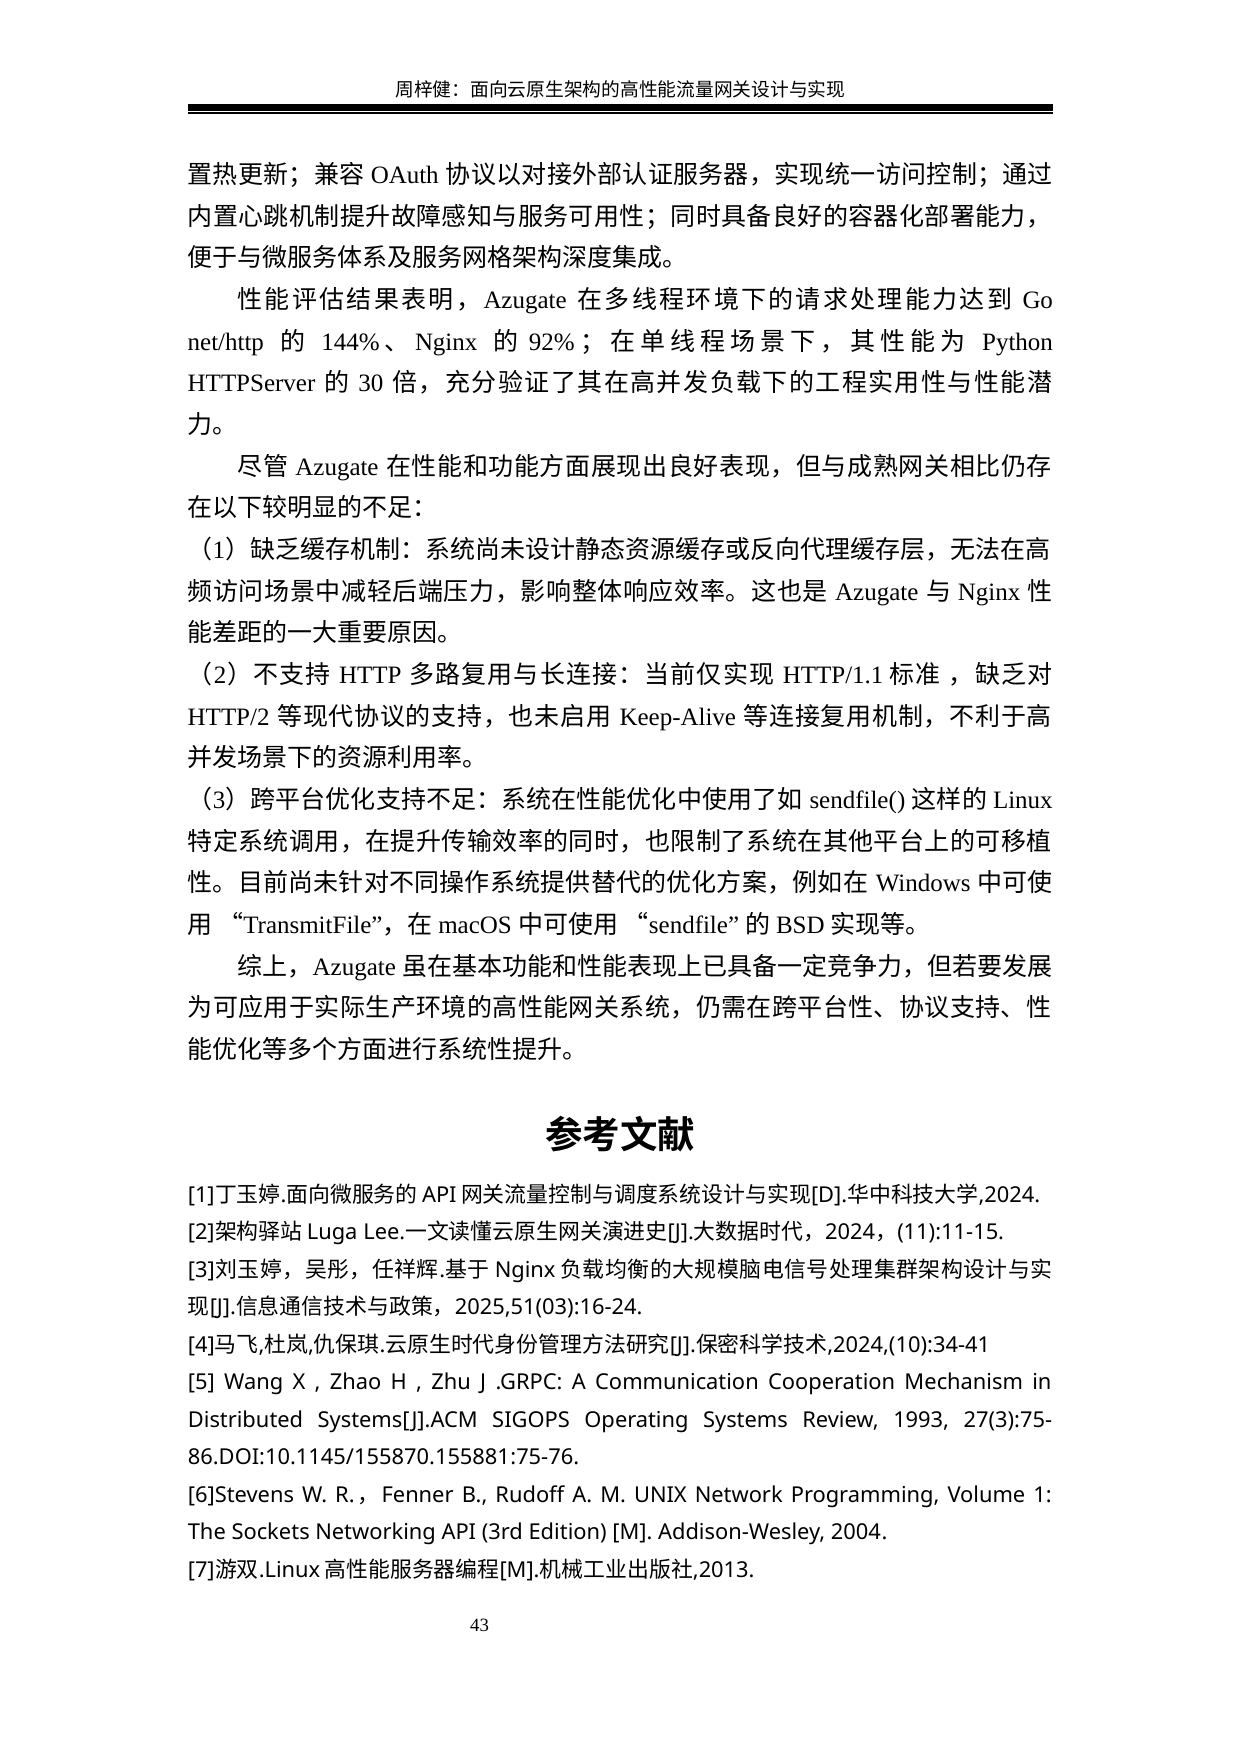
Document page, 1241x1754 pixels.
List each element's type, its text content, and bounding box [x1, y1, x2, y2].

text （3）跨平台优化支持不足：系统在性能优化中使用了如 sendfile() 这样的 Linux 特定系统调用，在提升传输效率的同时，也限制了系统在其他平台上的可移植性。目前尚未针对不同操作系统提供替代的优化方案，例如在 Windows 中可使用 “TransmitFile”，在 macOS 中可使用 “sendfile” 的 BSD 实现等。 [187, 775, 1053, 942]
text 综上，Azugate 虽在基本功能和性能表现上已具备一定竞争力，但若要发展为可应用于实际生产环境的高性能网关系统，仍需在跨平台性、协议支持、性能优化等多个方面进行系统性提升。 [187, 942, 1053, 1067]
text 性能评估结果表明，Azugate 在多线程环境下的请求处理能力达到 Go net/http 的 144%、Nginx 的92%；在单线程场景下，其性能为 Python HTTPServer 的 30 倍，充分验证了其在高并发负载下的工程实用性与性能潜力。 [187, 275, 1053, 442]
subtitle 参考文献 [187, 1115, 1053, 1157]
text [2]架构驿站Luga Lee.一文读懂云原生网关演进史[J].大数据时代，2024，(11):11-15. [188, 1210, 1053, 1247]
list 缺乏缓存机制：系统尚未设计静态资源缓存或反向代理缓存层，无法在高频访问场景中减轻后端压力，影响整体响应效率。这也是 Azugate 与 Nginx 性能差距的一大重要原因。 [187, 525, 1053, 650]
text [4]马飞,杜岚,仇保琪.云原生时代身份管理方法研究[J].保密科学技术,2024,(10):34-41 [188, 1322, 1053, 1360]
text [187, 150, 1053, 275]
text [5] Wang X , Zhao H , Zhu J .GRPC: A Communication Cooperation Mechanism in Distributed Systems[J].ACM SIGOPS Operating Systems Review, 1993, 27(3):75-86.DOI:10.1145/155870.155881:75-76. [188, 1360, 1053, 1472]
text [3]刘玉婷，吴彤，任祥辉.基于Nginx负载均衡的大规模脑电信号处理集群架构设计与实现[J].信息通信技术与政策，2025,51(03):16-24. [188, 1247, 1053, 1322]
text [7]游双.Linux高性能服务器编程[M].机械工业出版社,2013. [188, 1547, 1053, 1585]
text （2）不支持 HTTP 多路复用与长连接：当前仅实现 HTTP/1.1标准 ，缺乏对 HTTP/2 等现代协议的支持，也未启用 Keep-Alive 等连接复用机制，不利于高并发场景下的资源利用率。 [187, 650, 1053, 775]
text 尽管 Azugate 在性能和功能方面展现出良好表现，但与成熟网关相比仍存在以下较明显的不足： [187, 442, 1053, 525]
text [1]丁玉婷.面向微服务的API网关流量控制与调度系统设计与实现[D].华中科技大学,2024. [188, 1172, 1053, 1210]
text [6]Stevens W. R.，Fenner B., Rudoff A. M. UNIX Network Programming, Volume 1: The Sockets Networking API (3rd Edition) [M]. Addison-Wesley, 2004. [188, 1472, 1053, 1547]
